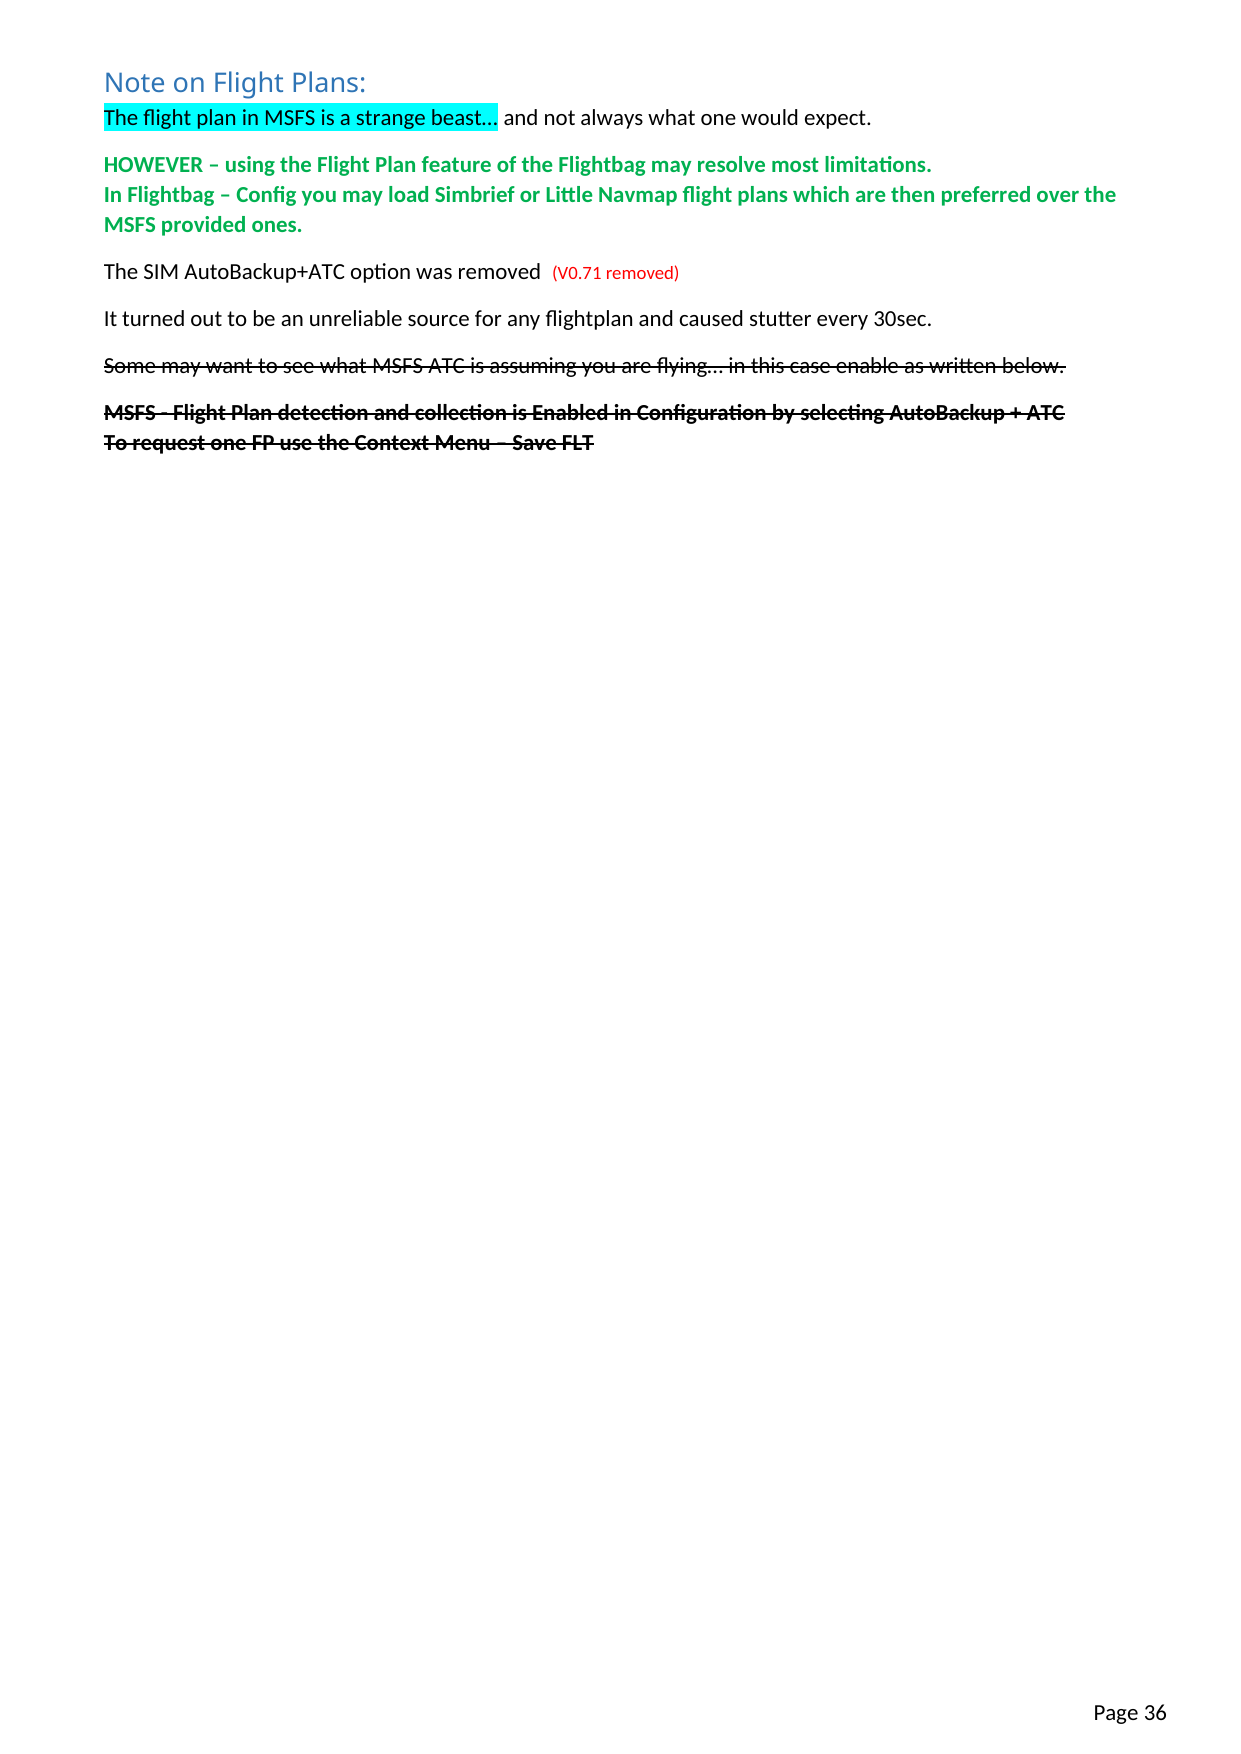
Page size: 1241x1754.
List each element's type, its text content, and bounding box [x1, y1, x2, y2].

text It turned out to be an unreliable source for any flightplan and caused stutter every 30sec. [103, 304, 1167, 332]
text The SIM AutoBackup+ATC option was removed (V0.71 removed) [103, 257, 1167, 285]
text Some may want to see what MSFS ATC is assuming you are flying… in this case enable as written below. [103, 351, 1167, 379]
text HOWEVER – using the Flight Plan feature of the Flightbag may resolve most limitations. In Flightbag – Config you may load Simbrief or Little Navmap flight plans which are then preferred over the MSFS provided ones. [103, 150, 1167, 238]
text MSFS - Flight Plan detection and collection is Enabled in Configuration by selecting AutoBackup + ATC To request one FP use the Context Menu – Save FLT [103, 398, 1167, 456]
subtitle Note on Flight Plans: [103, 63, 1167, 100]
text The flight plan in MSFS is a strange beast… and not always what one would expect. [498, 103, 1167, 131]
